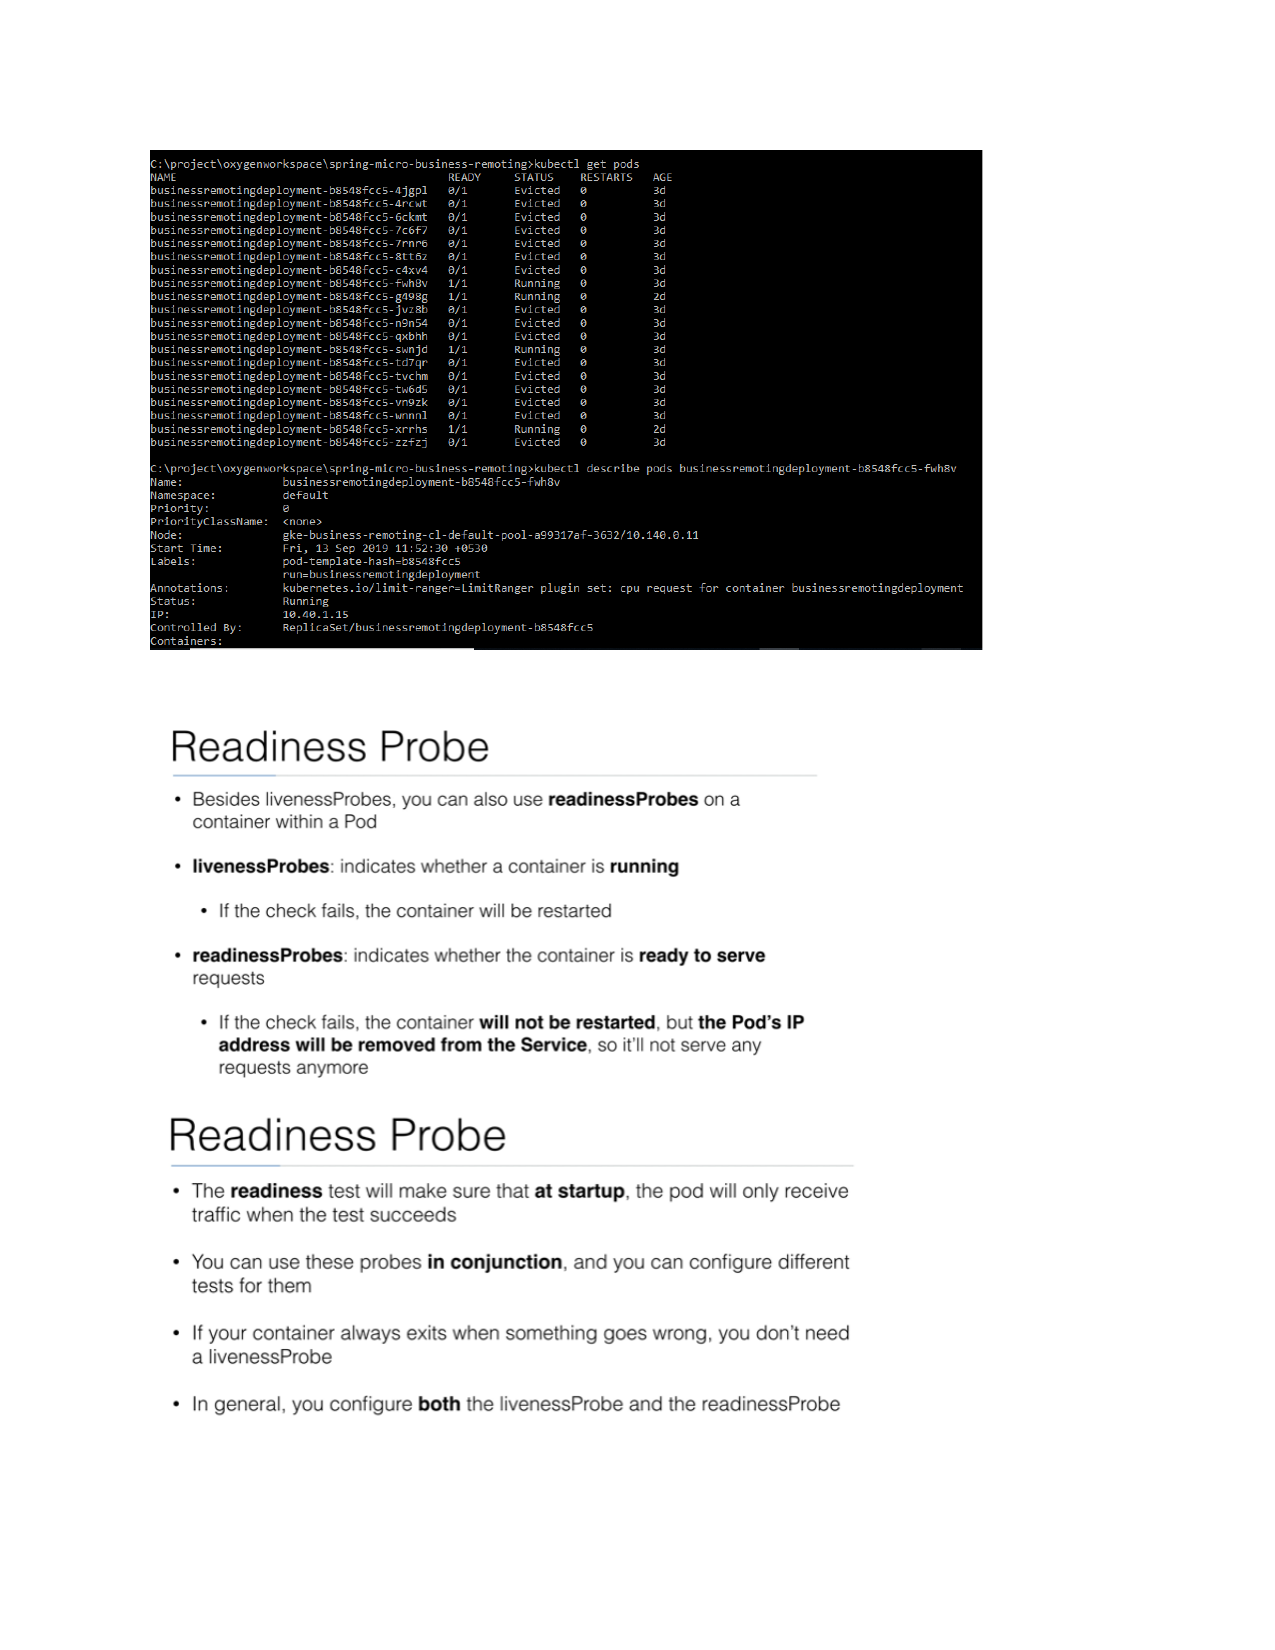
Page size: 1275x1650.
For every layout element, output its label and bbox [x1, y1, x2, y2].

picture [150, 150, 983, 650]
picture [150, 1107, 879, 1468]
picture [150, 715, 852, 1089]
